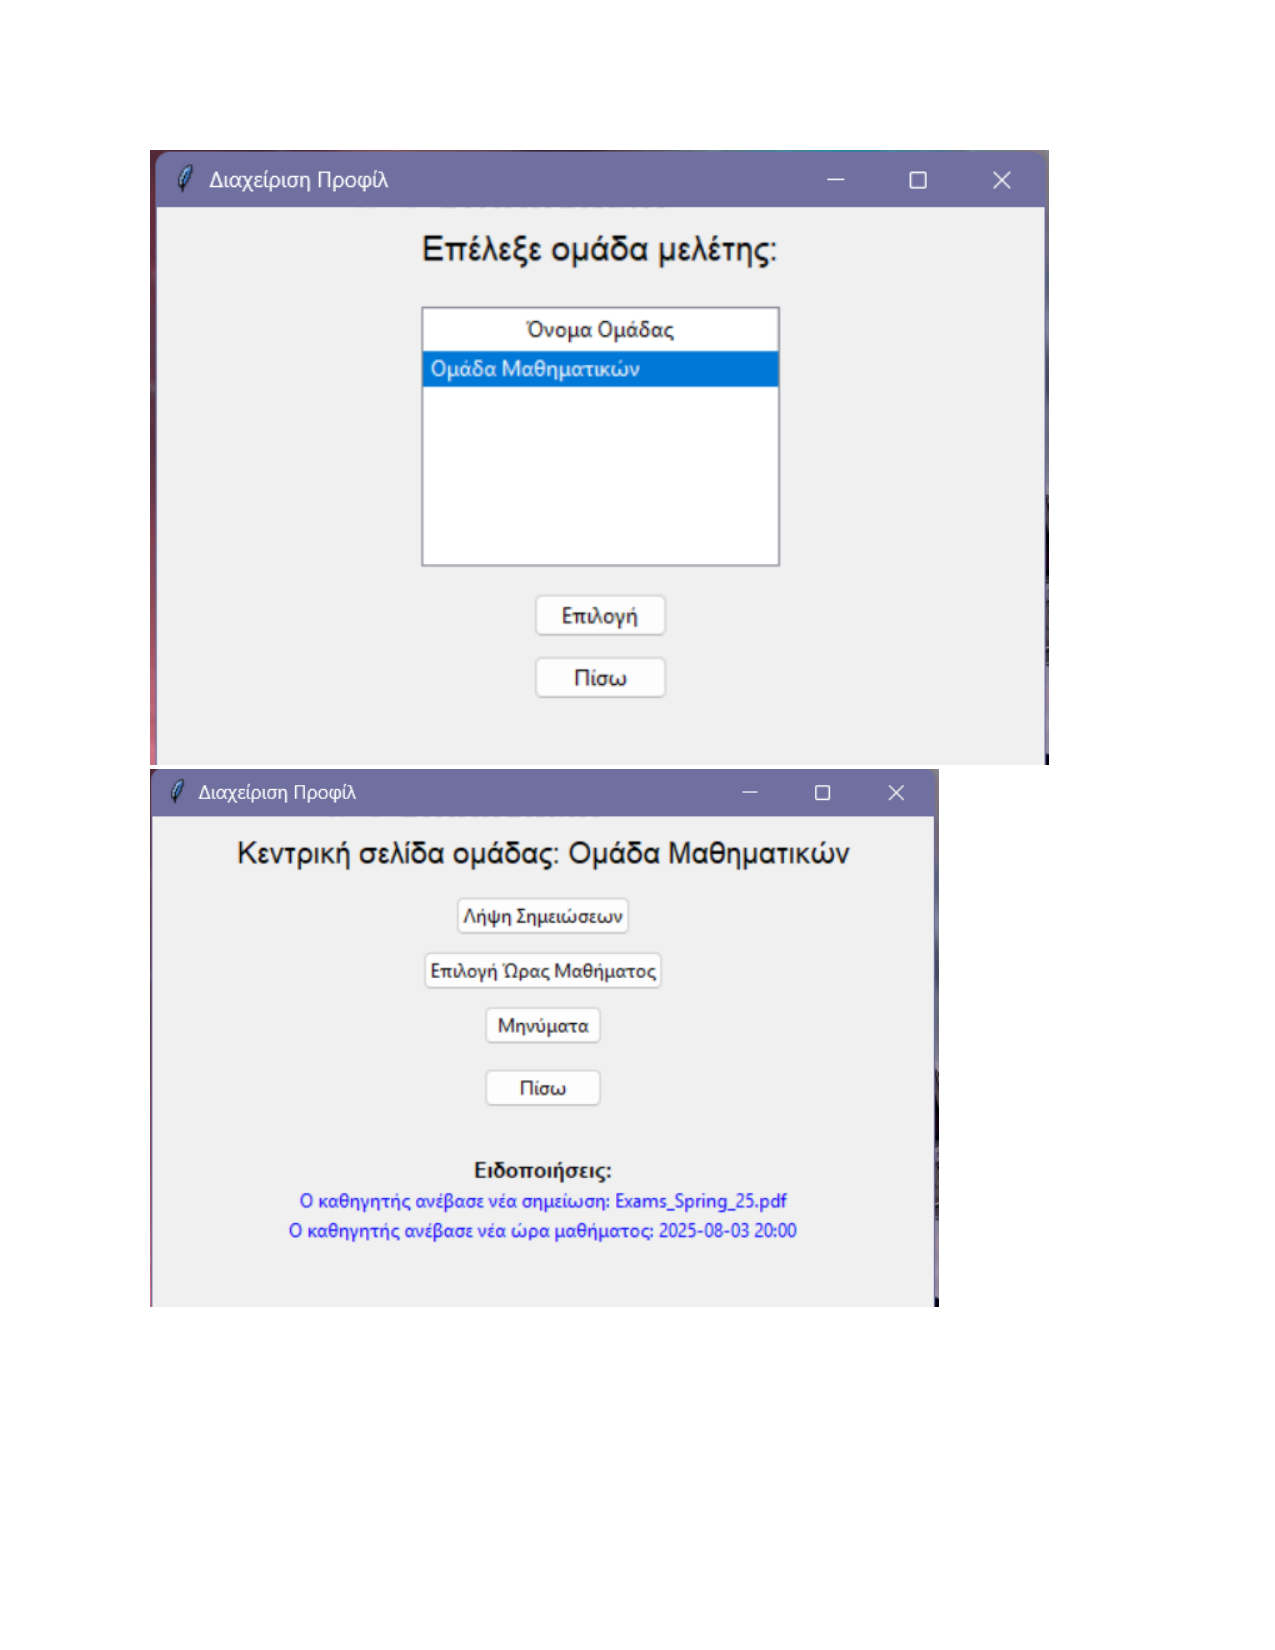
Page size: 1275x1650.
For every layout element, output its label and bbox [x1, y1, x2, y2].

picture [150, 769, 939, 1307]
picture [150, 150, 1049, 765]
text [150, 150, 1125, 1307]
